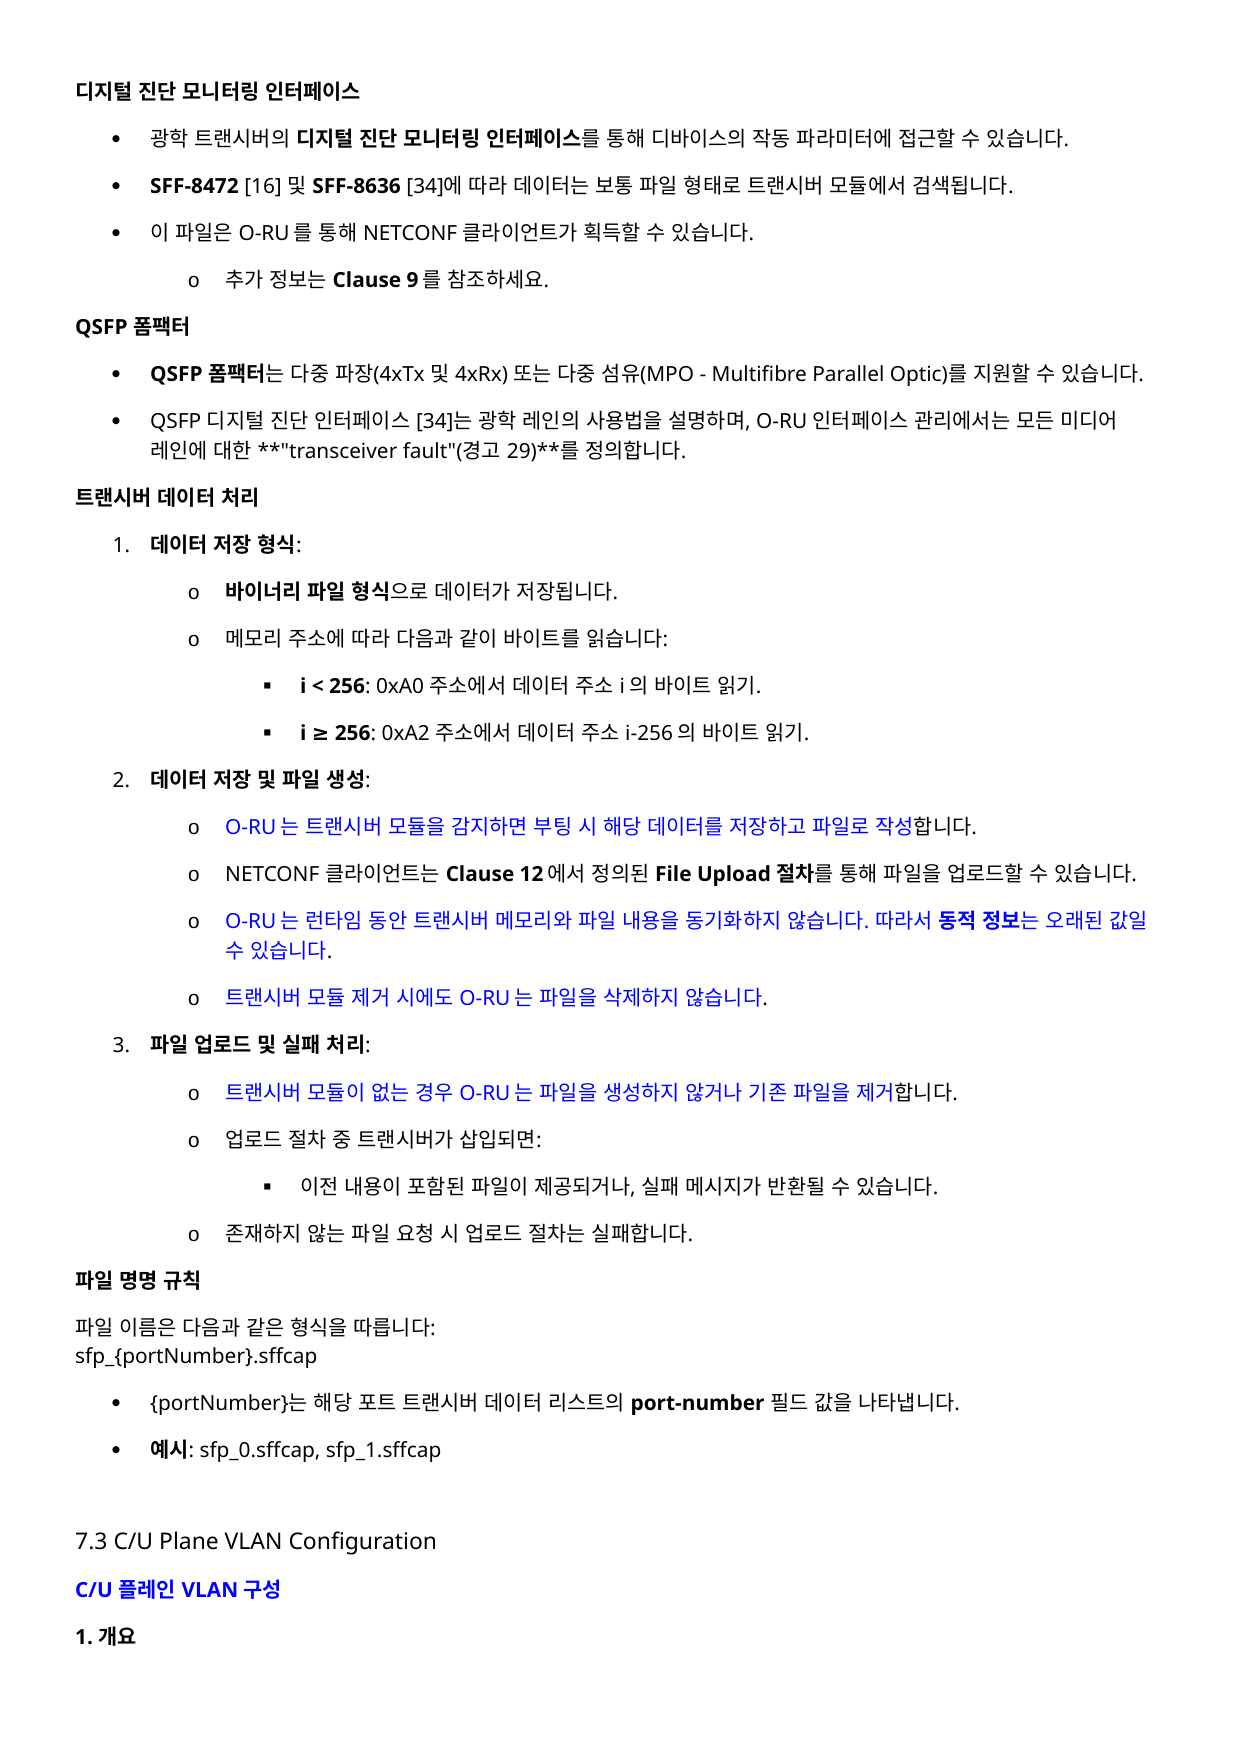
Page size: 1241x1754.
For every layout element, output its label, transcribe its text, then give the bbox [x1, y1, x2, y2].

list 추가 정보는 Clause 9를 참조하세요. [187, 263, 1165, 293]
list 데이터 저장 및 파일 생성: [112, 763, 1165, 793]
list 예시: sfp_0.sffcap, sfp_1.sffcap [112, 1433, 1165, 1463]
list 메모리 주소에 따라 다음과 같이 바이트를 읽습니다: [187, 622, 1165, 652]
list NETCONF 클라이언트는 Clause 12에서 정의된 File Upload 절차를 통해 파일을 업로드할 수 있습니다. [187, 857, 1165, 888]
list 트랜시버 모듈 제거 시에도 O-RU는 파일을 삭제하지 않습니다. [187, 982, 1165, 1012]
list 이전 내용이 포함된 파일이 제공되거나, 실패 메시지가 반환될 수 있습니다. [262, 1170, 1165, 1200]
list O-RU는 런타임 동안 트랜시버 메모리와 파일 내용을 동기화하지 않습니다. 따라서 동적 정보는 오래된 값일 수 있습니다. [187, 904, 1165, 965]
list 파일 업로드 및 실패 처리: [112, 1029, 1165, 1059]
subtitle 7.3 C/U Plane VLAN Configuration [75, 1525, 1165, 1557]
list 존재하지 않는 파일 요청 시 업로드 절차는 실패합니다. [187, 1217, 1165, 1247]
list {portNumber}는 해당 포트 트랜시버 데이터 리스트의 port-number 필드 값을 나타냅니다. [112, 1386, 1165, 1417]
text 1. 개요 [75, 1620, 1165, 1651]
text 파일 명명 규칙 [75, 1264, 1165, 1294]
list 이 파일은 O-RU를 통해 NETCONF 클라이언트가 획득할 수 있습니다. [112, 216, 1165, 246]
list 업로드 절차 중 트랜시버가 삽입되면: [187, 1123, 1165, 1153]
list QSFP 폼팩터는 다중 파장(4xTx 및 4xRx) 또는 다중 섬유(MPO - Multifibre Parallel Optic)를 지원할 수 있습니다. [112, 357, 1165, 387]
list 트랜시버 모듈이 없는 경우 O-RU는 파일을 생성하지 않거나 기존 파일을 제거합니다. [187, 1076, 1165, 1106]
text 트랜시버 데이터 처리 [75, 481, 1165, 511]
list O-RU는 트랜시버 모듈을 감지하면 부팅 시 해당 데이터를 저장하고 파일로 작성합니다. [187, 810, 1165, 841]
text QSFP 폼팩터 [75, 310, 1165, 340]
list SFF-8472 [16] 및 SFF-8636 [34]에 따라 데이터는 보통 파일 형태로 트랜시버 모듈에서 검색됩니다. [112, 169, 1165, 199]
text C/U 플레인 VLAN 구성 [75, 1573, 1165, 1603]
text 디지털 진단 모니터링 인터페이스 [75, 75, 1165, 105]
list i ≥ 256: 0xA2 주소에서 데이터 주소 i-256의 바이트 읽기. [262, 716, 1165, 746]
list i < 256: 0xA0 주소에서 데이터 주소 i의 바이트 읽기. [262, 669, 1165, 699]
list 바이너리 파일 형식으로 데이터가 저장됩니다. [187, 575, 1165, 605]
list 광학 트랜시버의 디지털 진단 모니터링 인터페이스를 통해 디바이스의 작동 파라미터에 접근할 수 있습니다. [112, 122, 1165, 152]
list QSFP 디지털 진단 인터페이스 [34]는 광학 레인의 사용법을 설명하며, O-RU 인터페이스 관리에서는 모든 미디어 레인에 대한 **"transceiver fault"(경고 29)**를 정의합니다. [112, 404, 1165, 464]
text 파일 이름은 다음과 같은 형식을 따릅니다: sfp_{portNumber}.sffcap [75, 1311, 1165, 1369]
list 데이터 저장 형식: [112, 528, 1165, 558]
